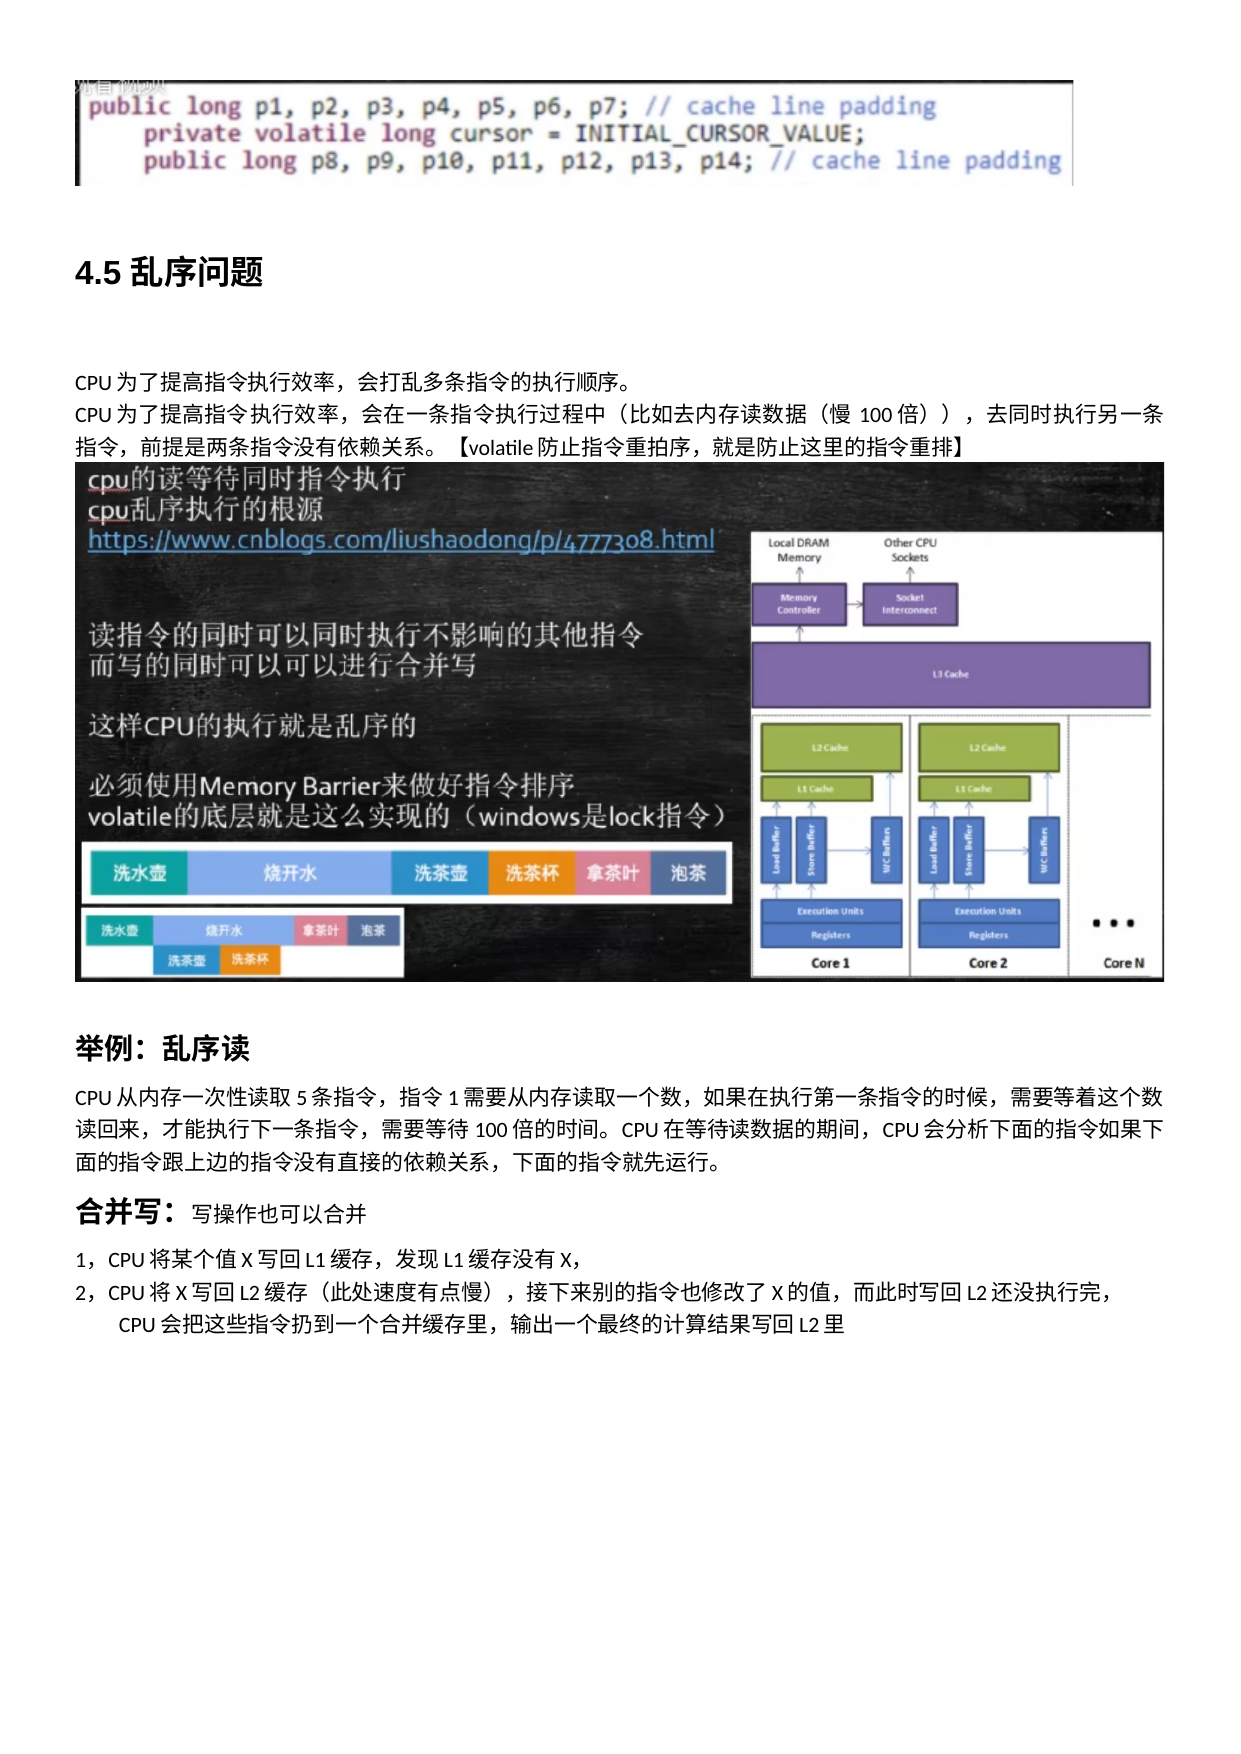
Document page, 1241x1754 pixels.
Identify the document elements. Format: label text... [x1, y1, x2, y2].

list CPU将X写回L2缓存（此处速度有点慢），接下来别的指令也修改了X的值，而此时写回L2还没执行完， [75, 1274, 1165, 1307]
text CPU为了提高指令执行效率，会打乱多条指令的执行顺序。 [75, 364, 1165, 397]
text 举例：乱序读 [75, 1014, 1165, 1079]
text CPU会把这些指令扔到一个合并缓存里，输出一个最终的计算结果写回L2里 [75, 1307, 1165, 1339]
text CPU从内存一次性读取5条指令，指令1需要从内存读取一个数，如果在执行第一条指令的时候，需要等着这个数读回来，才能执行下一条指令，需要等待100倍的时间。CPU在等待读数据的期间，CPU会分析下面的指令如果下面的指令跟上边的指令没有直接的依赖关系，下面的指令就先运行。 [75, 1079, 1165, 1177]
subtitle 4.5 乱序问题 [75, 238, 1165, 303]
text CPU为了提高指令 执行效率，会在一条指令执行过程中（比如去内存读数据（慢100倍）），去同时执行另一条指令，前提是两条指令没有依赖关系。【volatile防止指令重拍序，就是防止这里的指令重排】 [75, 397, 1165, 462]
picture [75, 80, 1074, 186]
list CPU将某个值X写回L1缓存，发现L1缓存没有X， [75, 1242, 1165, 1274]
text 合并写：写操作也可以合并 [75, 1177, 1165, 1242]
picture [75, 462, 1165, 982]
